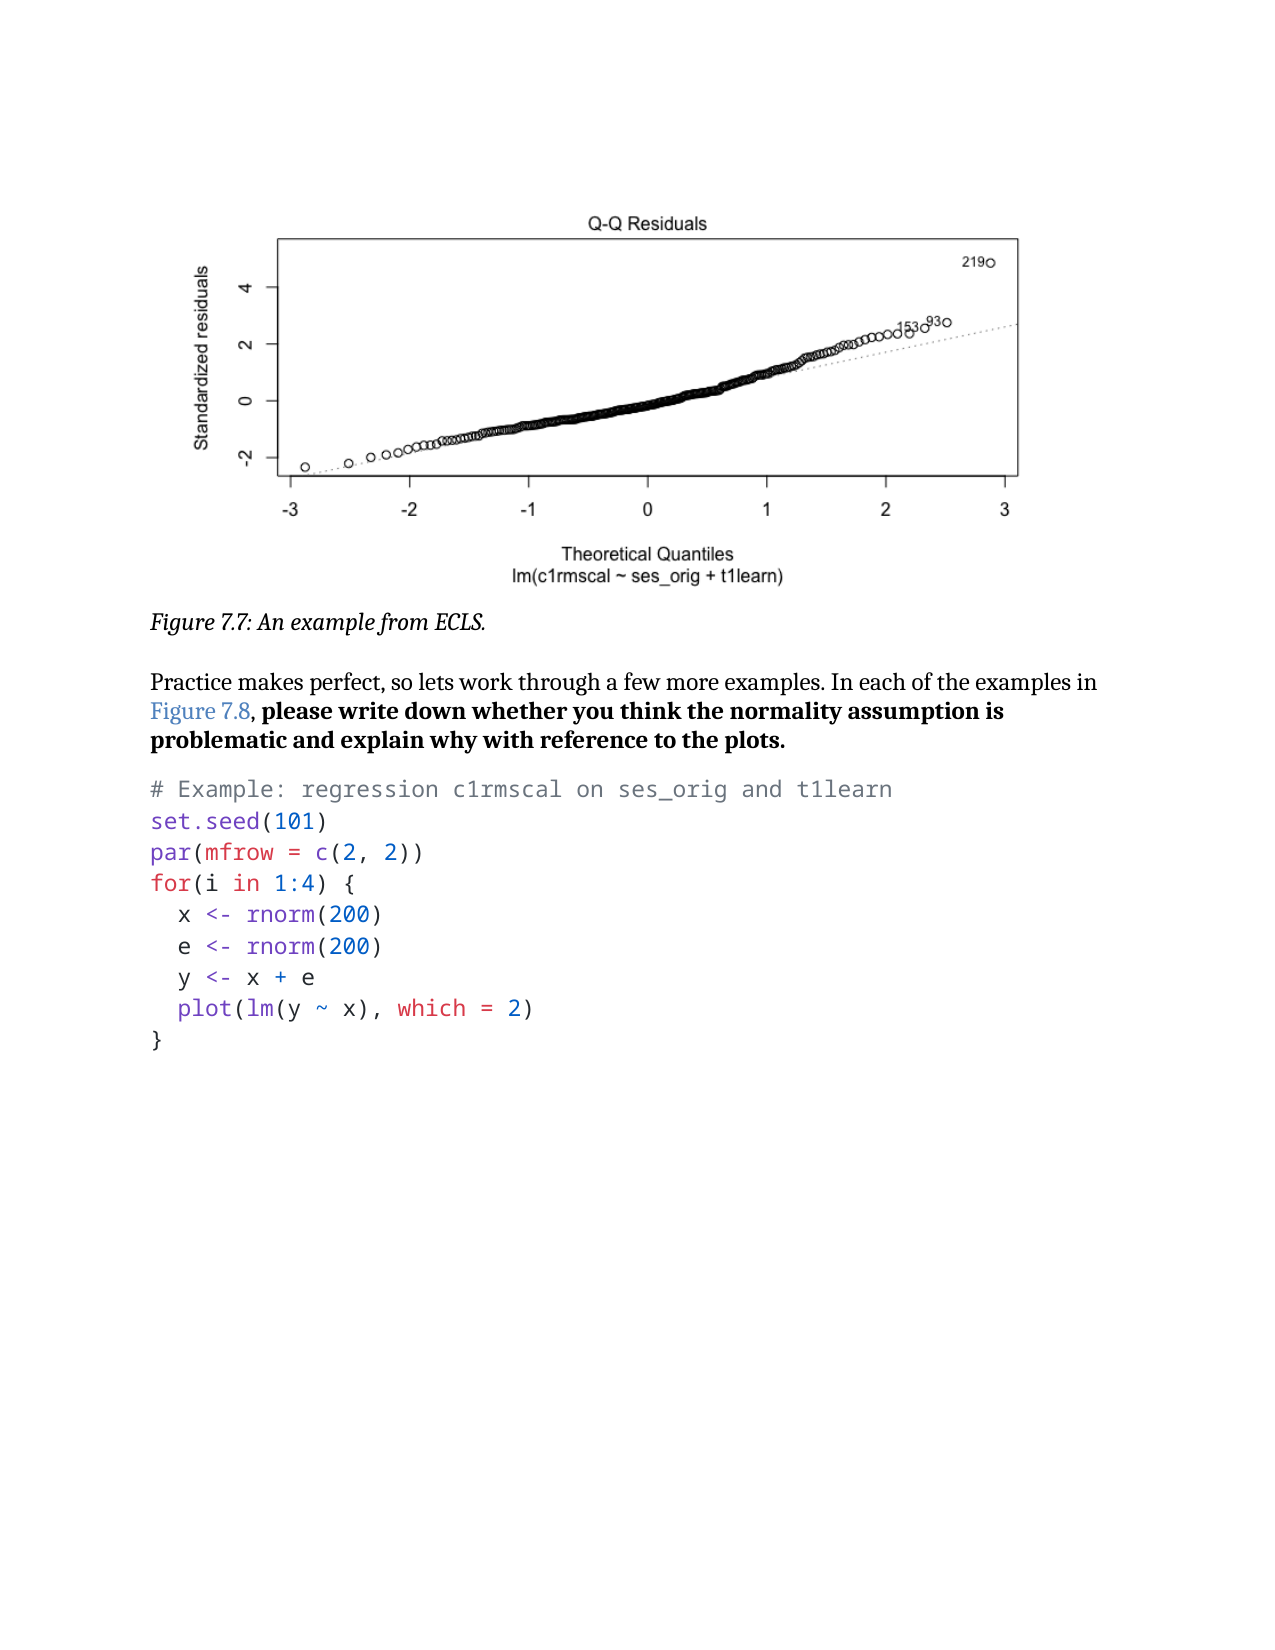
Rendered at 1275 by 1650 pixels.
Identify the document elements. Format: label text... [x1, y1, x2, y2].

text Practice makes perfect, so lets work through a few more examples. In each of the examples in Figure 7.8, please write down whether you think the normality assumption is problematic and explain why with reference to the plots. [150, 668, 1125, 754]
text # Example: regression c1rmscal on ses_orig and t1learn set.seed(101) par(mfrow = c(2, 2)) for(i in 1:4) { x <- rnorm(200) e <- rnorm(200) y <- x + e plot(lm(y ~ x), which = 2) } [150, 773, 1125, 1054]
picture [188, 150, 1064, 588]
table_header Figure 7.7: An example from ECLS. [139, 150, 1114, 649]
